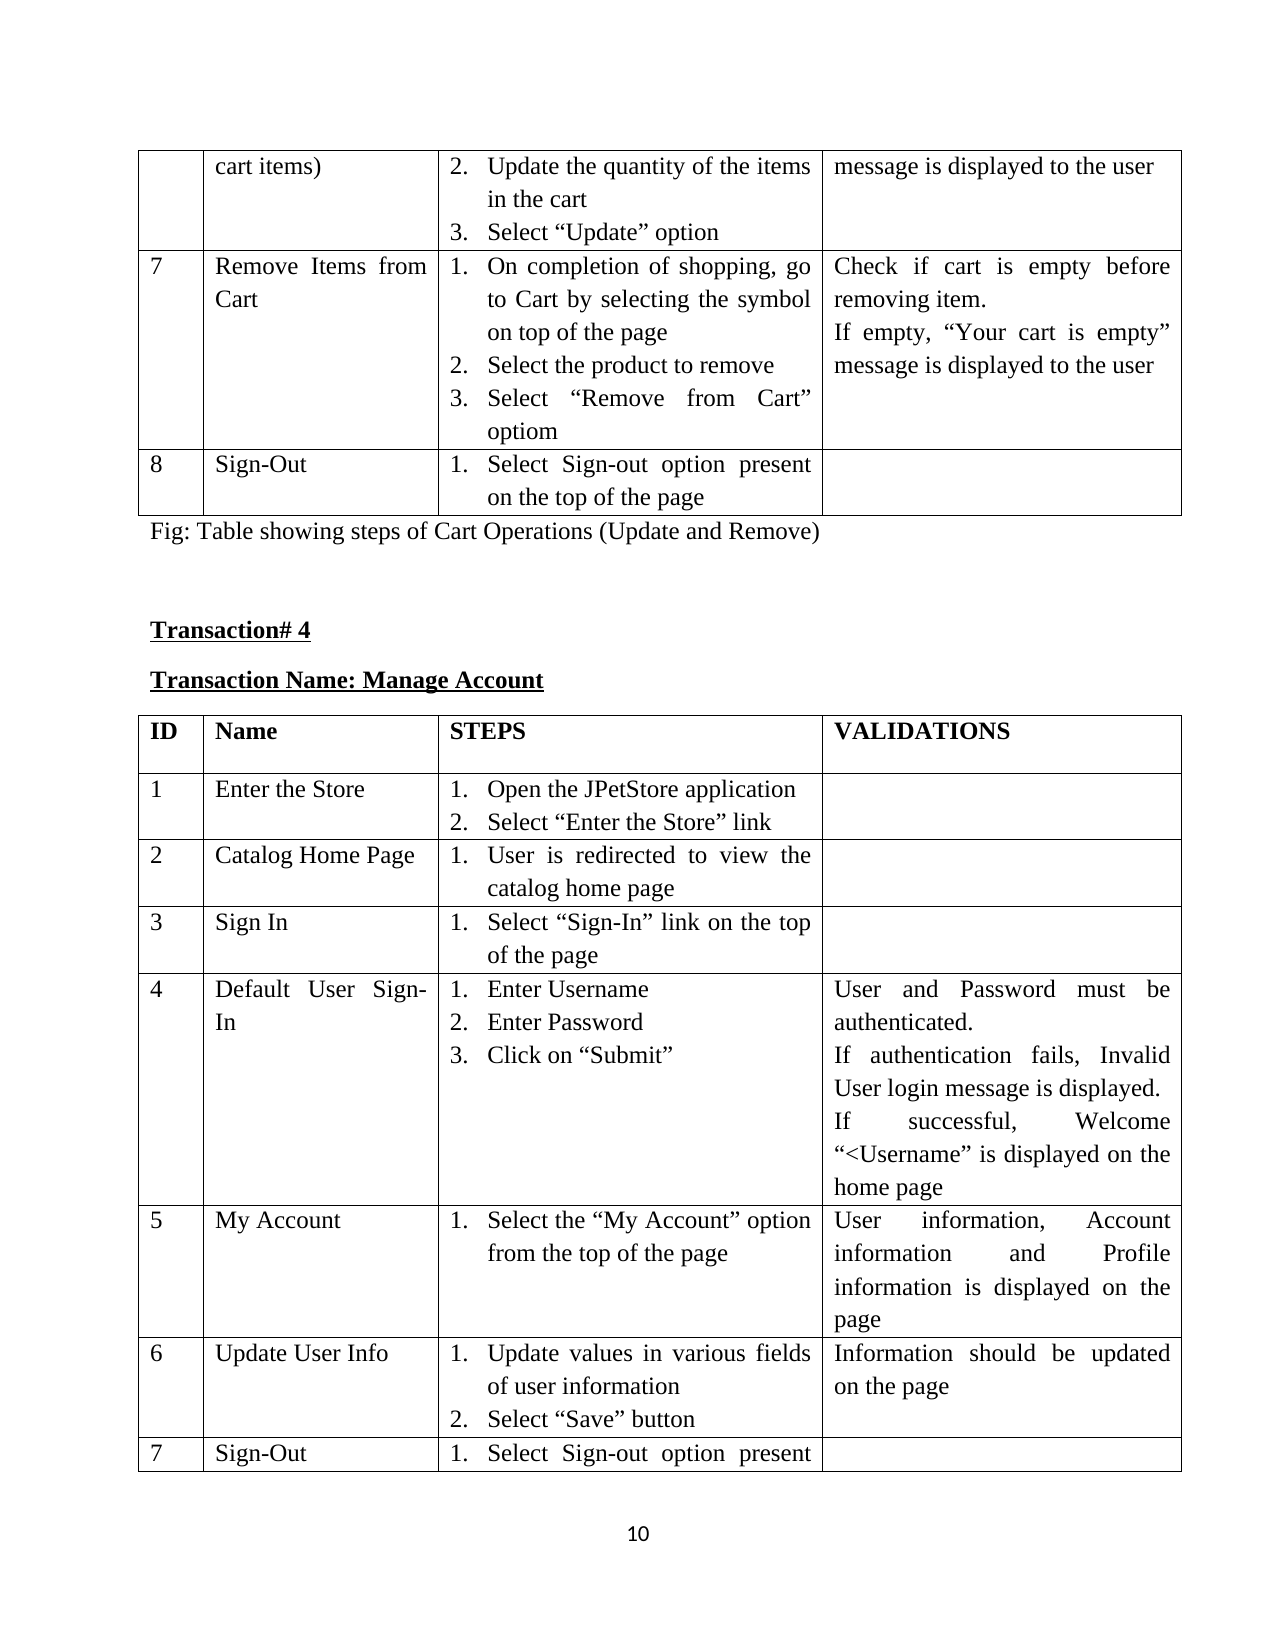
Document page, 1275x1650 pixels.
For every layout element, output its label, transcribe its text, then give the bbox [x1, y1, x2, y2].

table_cell [823, 774, 1181, 839]
table_cell 3 [139, 907, 203, 973]
table_cell Update User Info [204, 1338, 438, 1437]
table_cell 6 [139, 1338, 203, 1437]
table_cell Default User Sign- In [204, 974, 438, 1204]
table_cell 2 [139, 840, 203, 906]
table_cell User and Password must be authenticated. If authentication fails, Invalid User login message is displayed. If successful, Welcome “<Username” is displayed on the home page [823, 974, 1181, 1204]
table_cell 8 [139, 450, 203, 515]
table_cell 7 [139, 251, 203, 448]
table_cell User is redirected to view the catalog home page [439, 840, 822, 906]
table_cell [439, 151, 822, 250]
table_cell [439, 1438, 822, 1471]
table_cell 6 [139, 151, 203, 250]
table_cell Sign-Out [204, 1438, 438, 1471]
table_header Name [204, 716, 438, 773]
table_cell Check if cart is empty before removing item. If empty, “Your cart is empty” message is displayed to the user [823, 251, 1181, 448]
table_cell Sign In [204, 907, 438, 973]
table_cell Select the “My Account” option from the top of the page [439, 1206, 822, 1337]
table_header VALIDATIONS [823, 716, 1181, 773]
table_cell Select Sign-out option present on the top of the page [439, 450, 822, 515]
table_cell Remove Items from Cart [204, 251, 438, 448]
table_cell [823, 1438, 1181, 1471]
table_cell Enter the Store [204, 774, 438, 839]
table_cell On completion of shopping, go to Cart by selecting the symbol on top of the page Select the product to remove Select “Remove from Cart” optiom [439, 251, 822, 448]
text Fig: Table showing steps of Cart Operations (Update and Remove) [150, 516, 1125, 545]
table_cell Select “Sign-In” link on the top of the page [439, 907, 822, 973]
table_header STEPS [439, 716, 822, 773]
table_cell [823, 840, 1181, 906]
table_header ID [139, 716, 203, 773]
table_cell 4 [139, 974, 203, 1204]
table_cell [204, 151, 438, 250]
table_cell [823, 450, 1181, 515]
table_cell Sign-Out [204, 450, 438, 515]
table_cell 7 [139, 1438, 203, 1471]
table_cell Catalog Home Page [204, 840, 438, 906]
text Transaction Name: Manage Account [150, 665, 1125, 694]
table_cell [823, 907, 1181, 973]
table_cell Information should be updated on the page [823, 1338, 1181, 1437]
text Transaction# 4 [150, 616, 1125, 644]
table_cell Enter Username Enter Password Click on “Submit” [439, 974, 822, 1204]
table_cell User information, Account information and Profile information is displayed on the page [823, 1206, 1181, 1337]
table_cell My Account [204, 1206, 438, 1337]
table_cell 1 [139, 774, 203, 839]
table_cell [823, 151, 1181, 250]
table_cell 5 [139, 1206, 203, 1337]
table_cell Update values in various fields of user information Select “Save” button [439, 1338, 822, 1437]
table_cell Open the JPetStore application Select “Enter the Store” link [439, 774, 822, 839]
